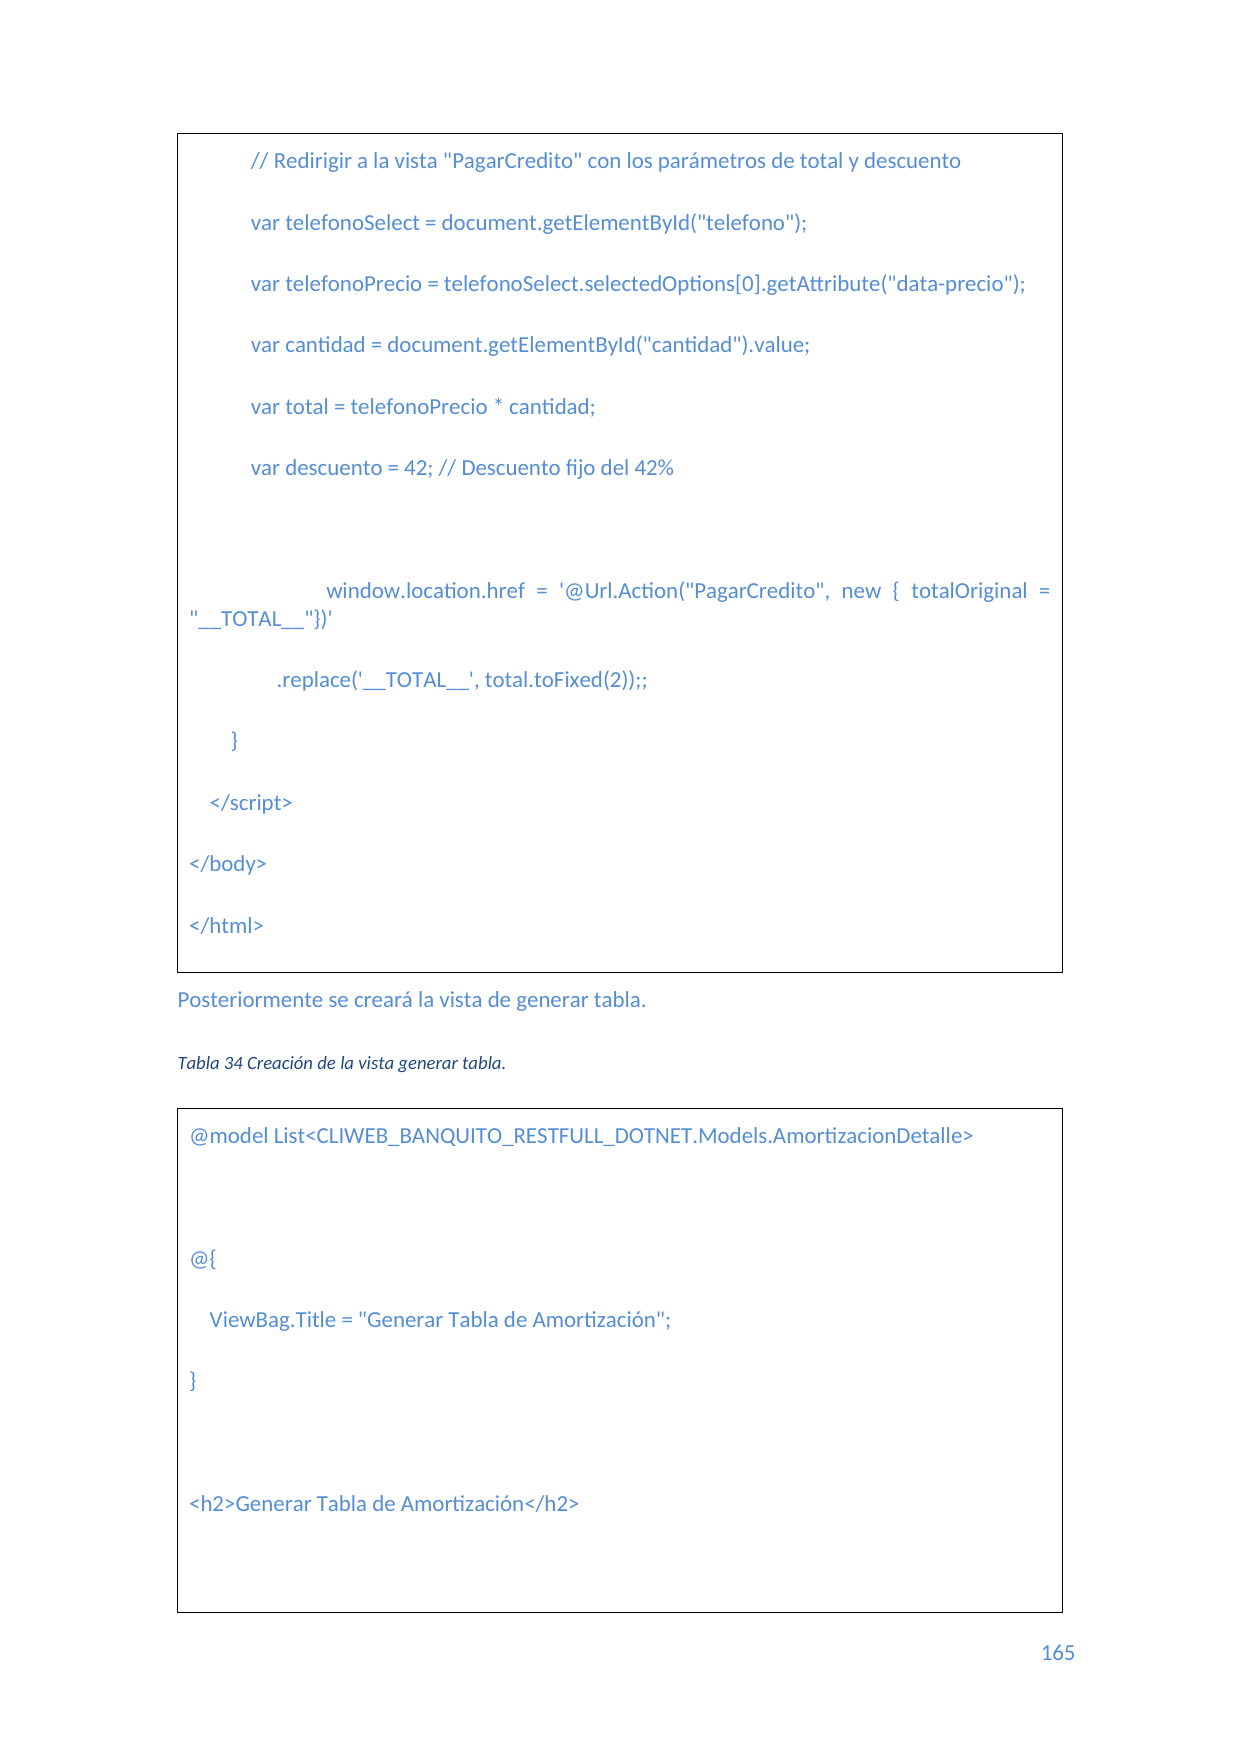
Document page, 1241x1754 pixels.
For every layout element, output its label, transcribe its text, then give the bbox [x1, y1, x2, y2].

text Tabla 34 Creación de la vista generar tabla. [177, 1051, 1063, 1074]
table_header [178, 1109, 1062, 1612]
text Posteriormente se creará la vista de generar tabla. [177, 986, 1063, 1014]
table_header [178, 134, 1062, 972]
